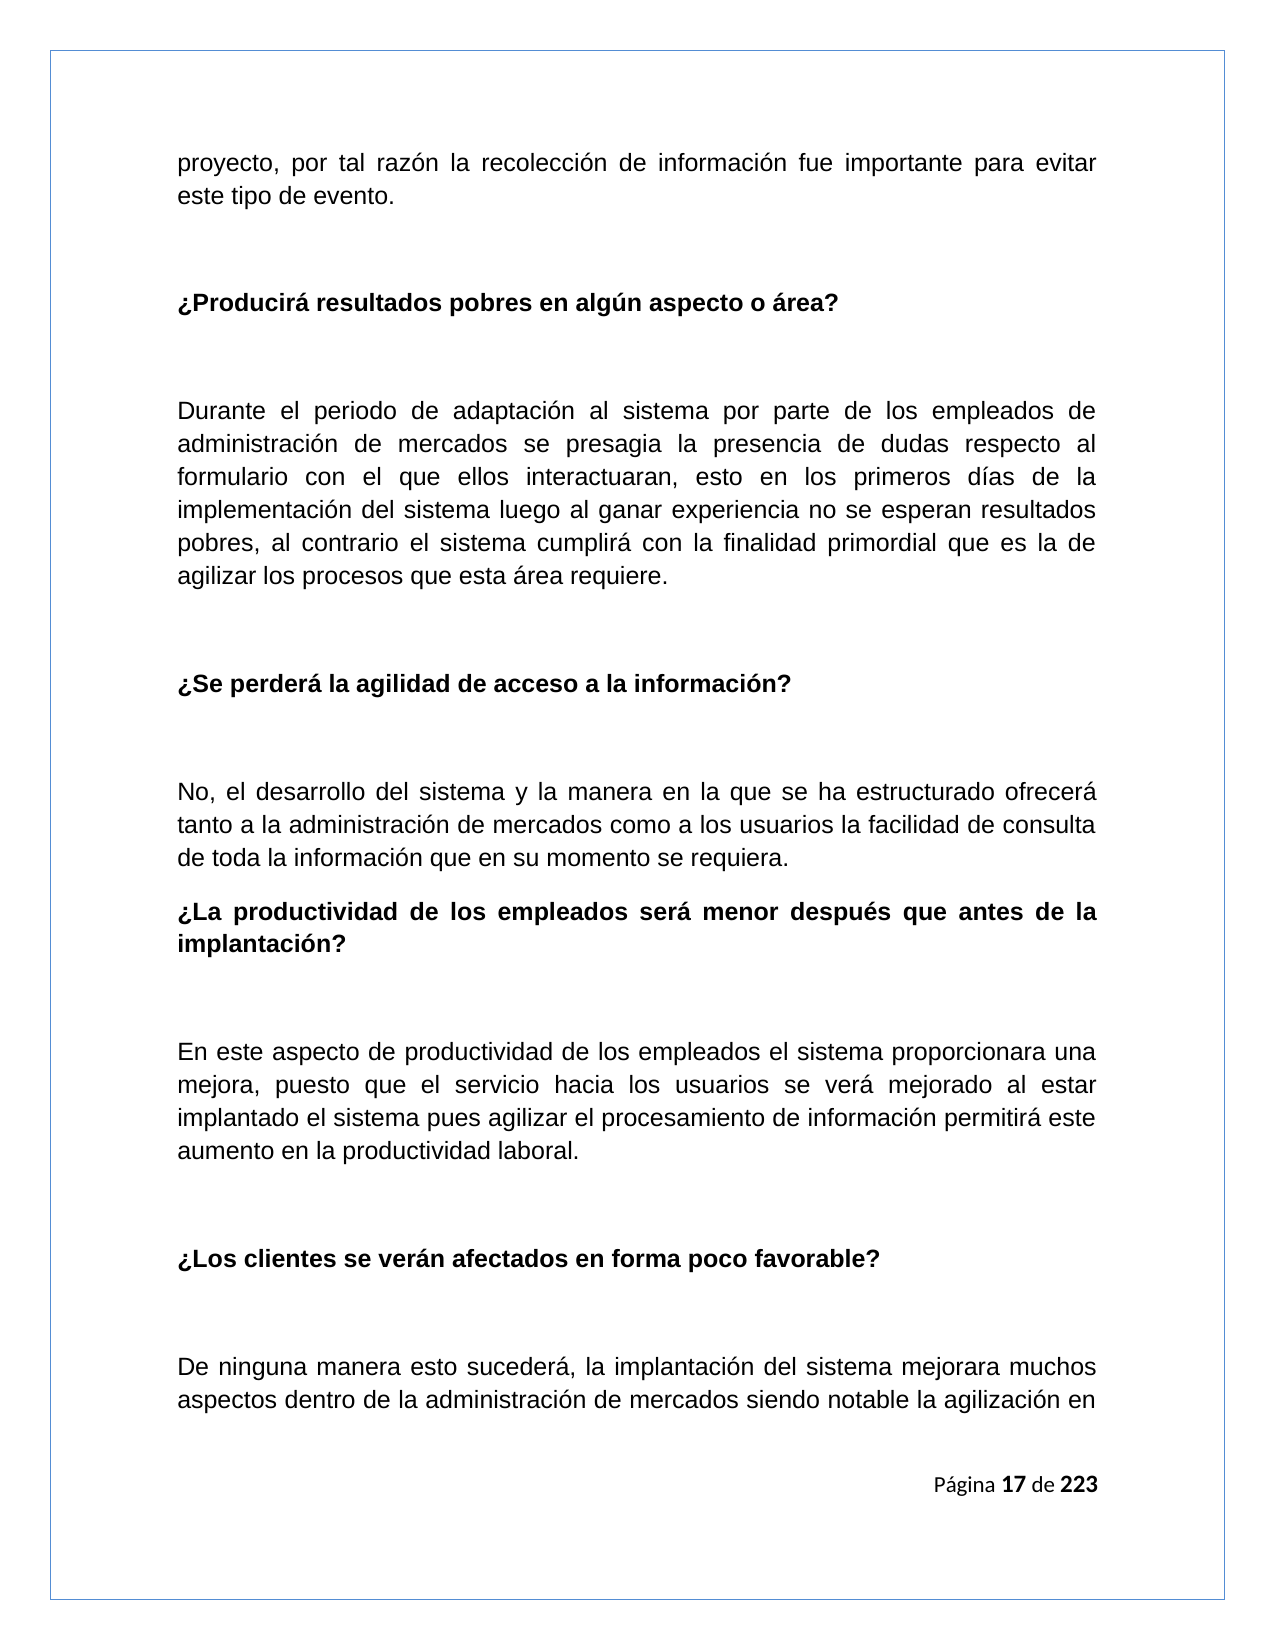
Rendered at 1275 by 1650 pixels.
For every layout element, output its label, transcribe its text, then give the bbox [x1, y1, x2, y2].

text ¿La productividad de los empleados será menor después que antes de la implantación? [177, 896, 1098, 958]
text ¿Los clientes se verán afectados en forma poco favorable? [177, 1244, 1098, 1273]
text ¿Producirá resultados pobres en algún aspecto o área? [177, 288, 1098, 317]
text ¿Se perderá la agilidad de acceso a la información? [177, 669, 1098, 698]
text Durante el periodo de adaptación al sistema por parte de los empleados de administración de mercados se presagia la presencia de dudas respecto al formulario con el que ellos interactuaran, esto en los primeros días de la implementación del sistema luego al ganar experiencia no se esperan resultados pobres, al contrario el sistema cumplirá con la finalidad primordial que es la de agilizar los procesos que esta área requiere. [177, 396, 1098, 590]
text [177, 148, 1098, 209]
text No, el desarrollo del sistema y la manera en la que se ha estructurado ofrecerá tanto a la administración de mercados como a los usuarios la facilidad de consulta de toda la información que en su momento se requiera. [177, 777, 1098, 871]
text En este aspecto de productividad de los empleados el sistema proporcionara una mejora, puesto que el servicio hacia los usuarios se verá mejorado al estar implantado el sistema pues agilizar el procesamiento de información permitirá este aumento en la productividad laboral. [177, 1037, 1098, 1165]
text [177, 1352, 1098, 1413]
